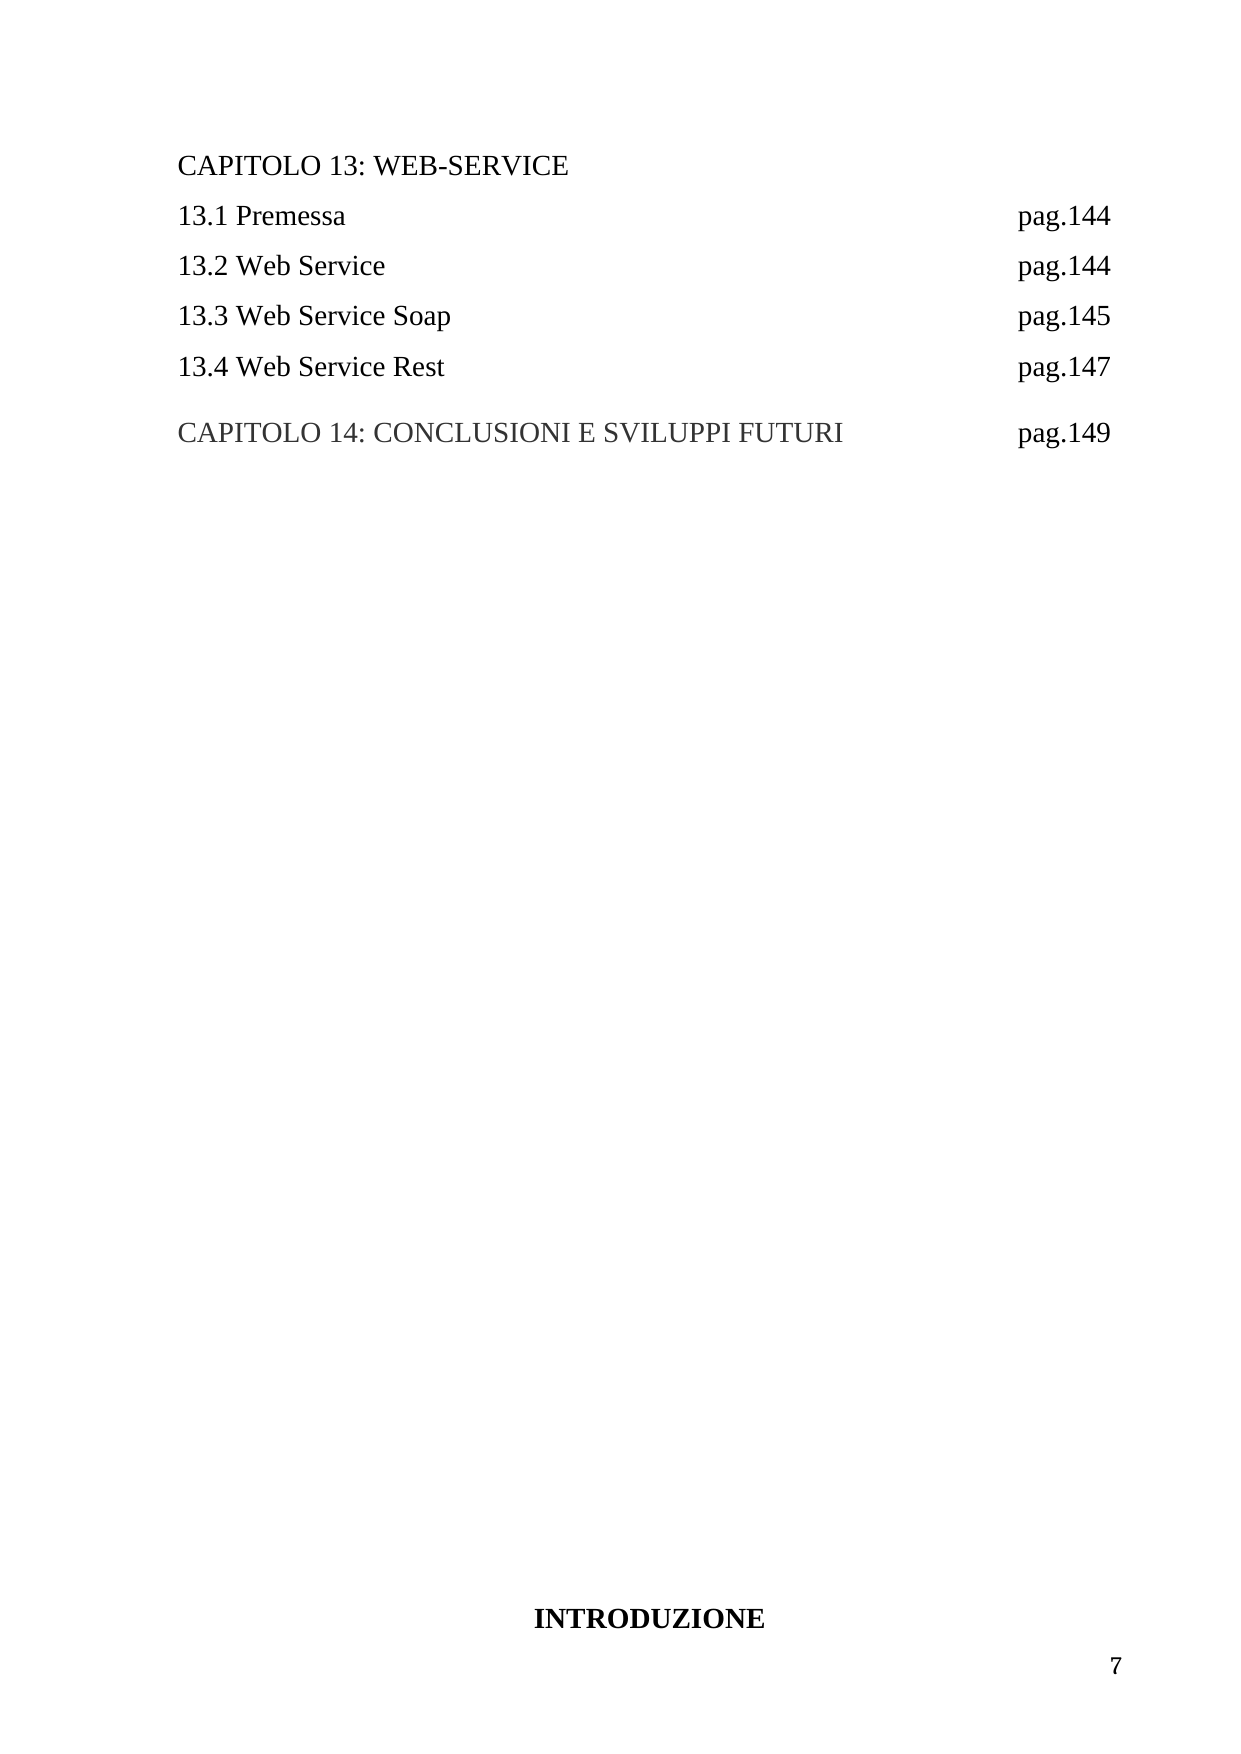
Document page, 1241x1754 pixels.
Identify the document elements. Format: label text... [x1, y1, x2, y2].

text INTRODUZIONE [177, 1602, 1122, 1635]
text 13.4 Web Service Rest pag.147 [177, 349, 1122, 382]
text 13.2 Web Service pag.144 [177, 248, 1122, 282]
text CAPITOLO 14: CONCLUSIONI E SVILUPPI FUTURI pag.149 [177, 415, 1123, 448]
text 13.3 Web Service Soap pag.145 [177, 298, 1122, 332]
text 13.1 Premessa pag.144 [177, 198, 1122, 231]
text CAPITOLO 13: WEB-SERVICE [177, 148, 1122, 181]
